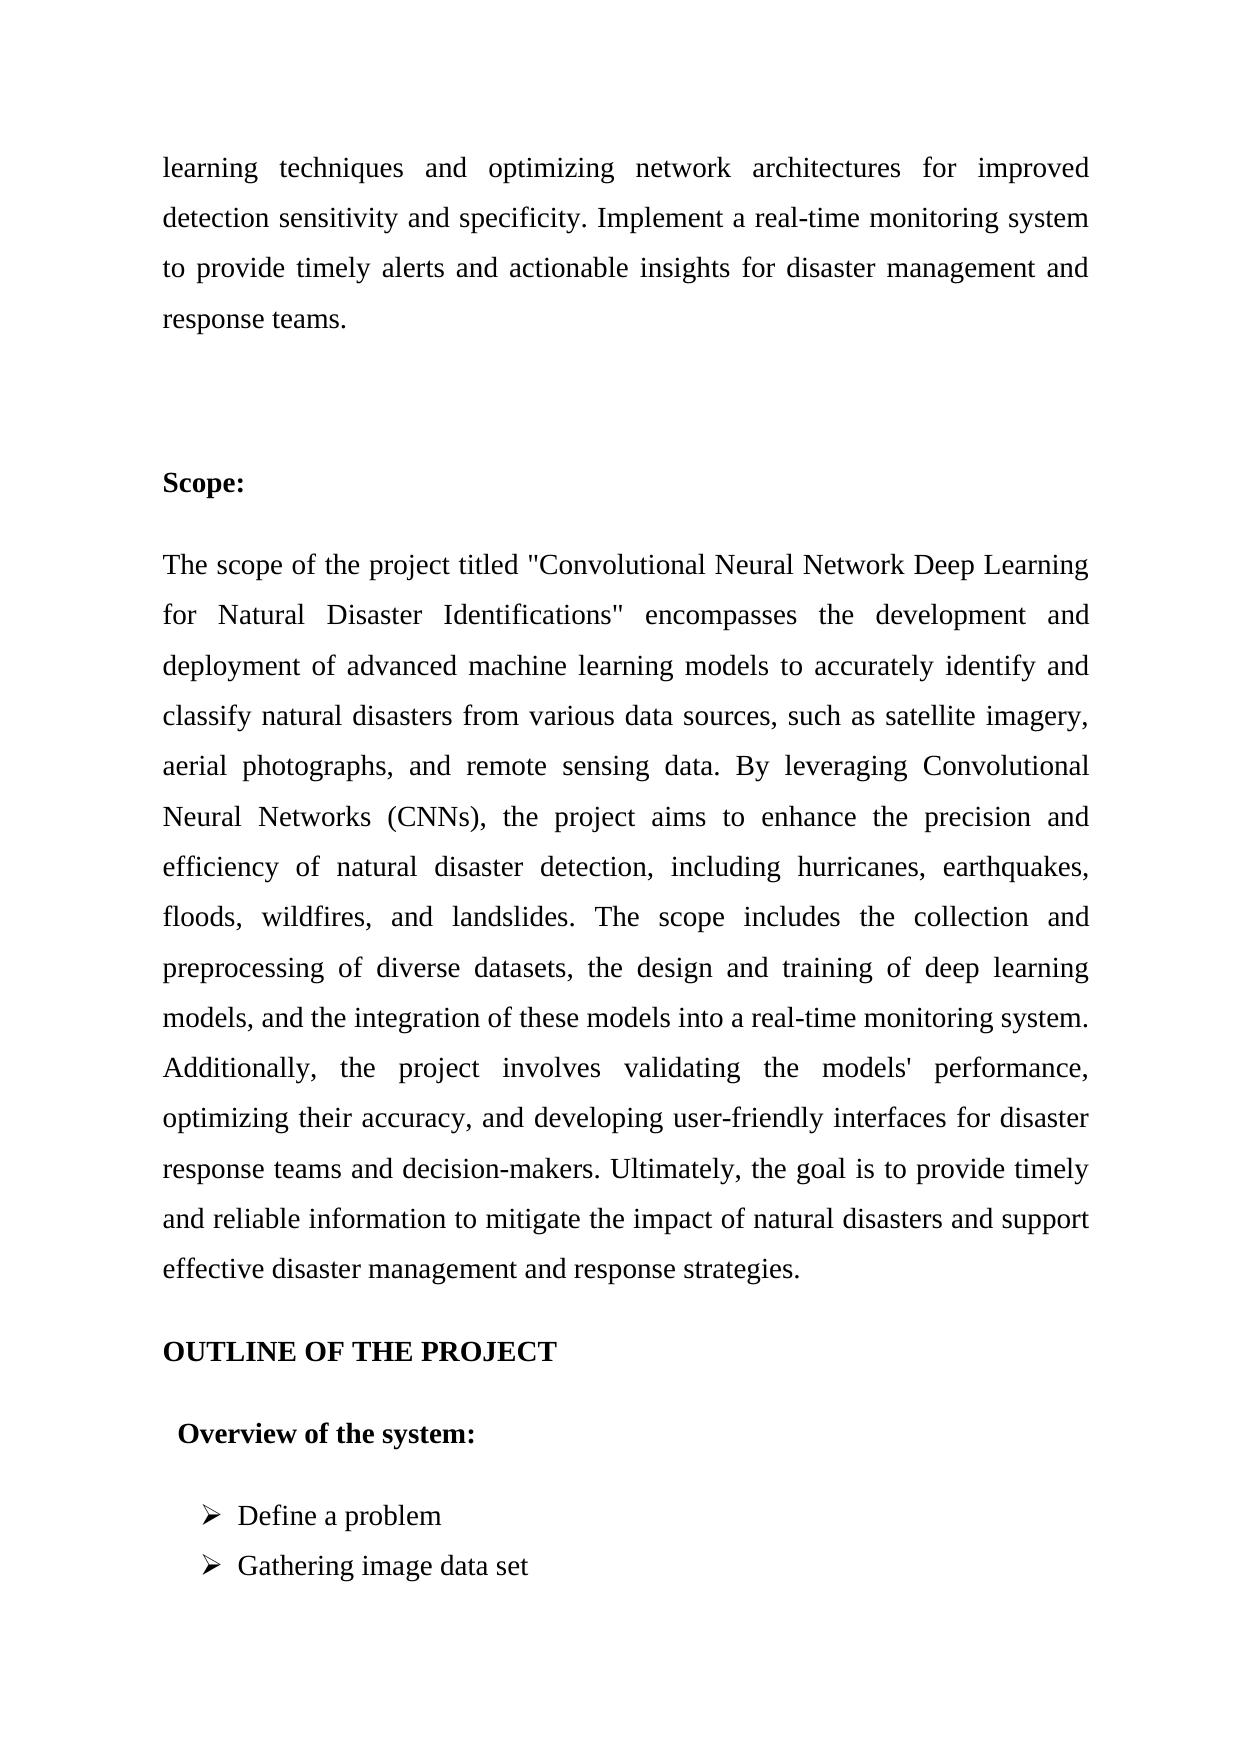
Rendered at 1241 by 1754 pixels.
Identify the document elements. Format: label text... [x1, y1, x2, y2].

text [162, 150, 1090, 334]
text The scope of the project titled "Convolutional Neural Network Deep Learning for Natural Disaster Identifications" encompasses the development and deployment of advanced machine learning models to accurately identify and classify natural disasters from various data sources, such as satellite imagery, aerial photographs, and remote sensing data. By leveraging Convolutional Neural Networks (CNNs), the project aims to enhance the precision and efficiency of natural disaster detection, including hurricanes, earthquakes, floods, wildfires, and landslides. The scope includes the collection and preprocessing of diverse datasets, the design and training of deep learning models, and the integration of these models into a real-time monitoring system. Additionally, the project involves validating the models' performance, optimizing their accuracy, and developing user-friendly interfaces for disaster response teams and decision-makers. Ultimately, the goal is to provide timely and reliable information to mitigate the impact of natural disasters and support effective disaster management and response strategies. [162, 547, 1090, 1285]
text Overview of the system: [162, 1416, 1090, 1449]
text OUTLINE OF THE PROJECT [162, 1334, 1090, 1367]
list Gathering image data set [200, 1548, 1090, 1582]
text Scope: [162, 465, 1090, 499]
list Define a problem [200, 1498, 1090, 1531]
